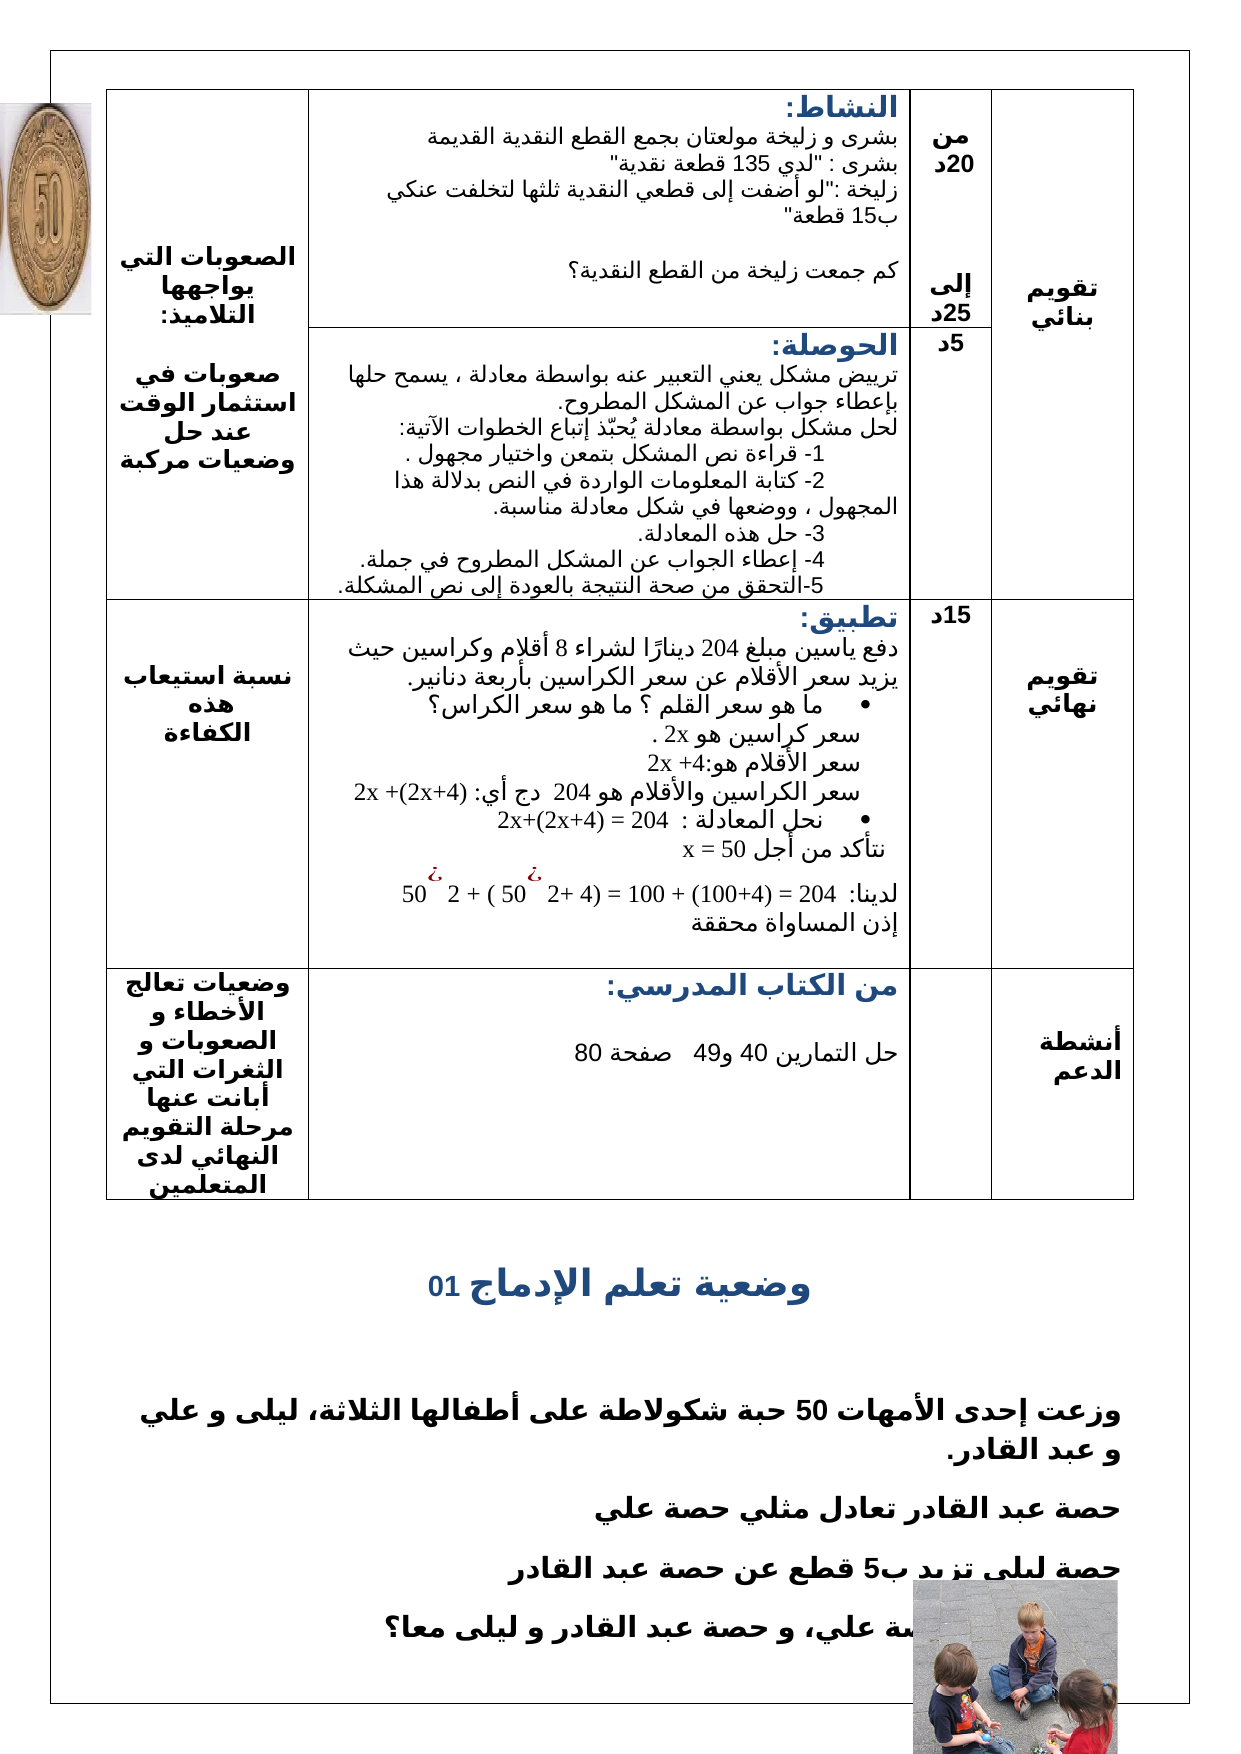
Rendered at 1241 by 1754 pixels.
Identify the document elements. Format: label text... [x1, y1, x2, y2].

text وزعت إحدى الأمهات 50 حبة شكولاطة على أطفالها الثلاثة، ليلى و علي و عبد القادر. [118, 1393, 1122, 1466]
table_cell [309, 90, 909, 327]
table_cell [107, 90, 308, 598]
picture [913, 1580, 1118, 1754]
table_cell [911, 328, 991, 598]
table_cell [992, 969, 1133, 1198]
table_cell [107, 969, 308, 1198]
list ما هي حصة علي، و حصة عبد القادر و ليلى معا؟ [118, 1610, 913, 1644]
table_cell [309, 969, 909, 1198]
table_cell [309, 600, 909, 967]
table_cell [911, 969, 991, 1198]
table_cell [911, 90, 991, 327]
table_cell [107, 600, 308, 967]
text حصة عبد القادر تعادل مثلي حصة علي [118, 1491, 1122, 1525]
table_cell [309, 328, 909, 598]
text وضعية تعلم الإدماج 01 [118, 1261, 1122, 1304]
text حصة ليلى تزيد ب5 قطع عن حصة عبد القادر [118, 1551, 1122, 1584]
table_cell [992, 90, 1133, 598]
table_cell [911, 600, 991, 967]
picture [0, 103, 92, 315]
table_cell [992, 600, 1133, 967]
